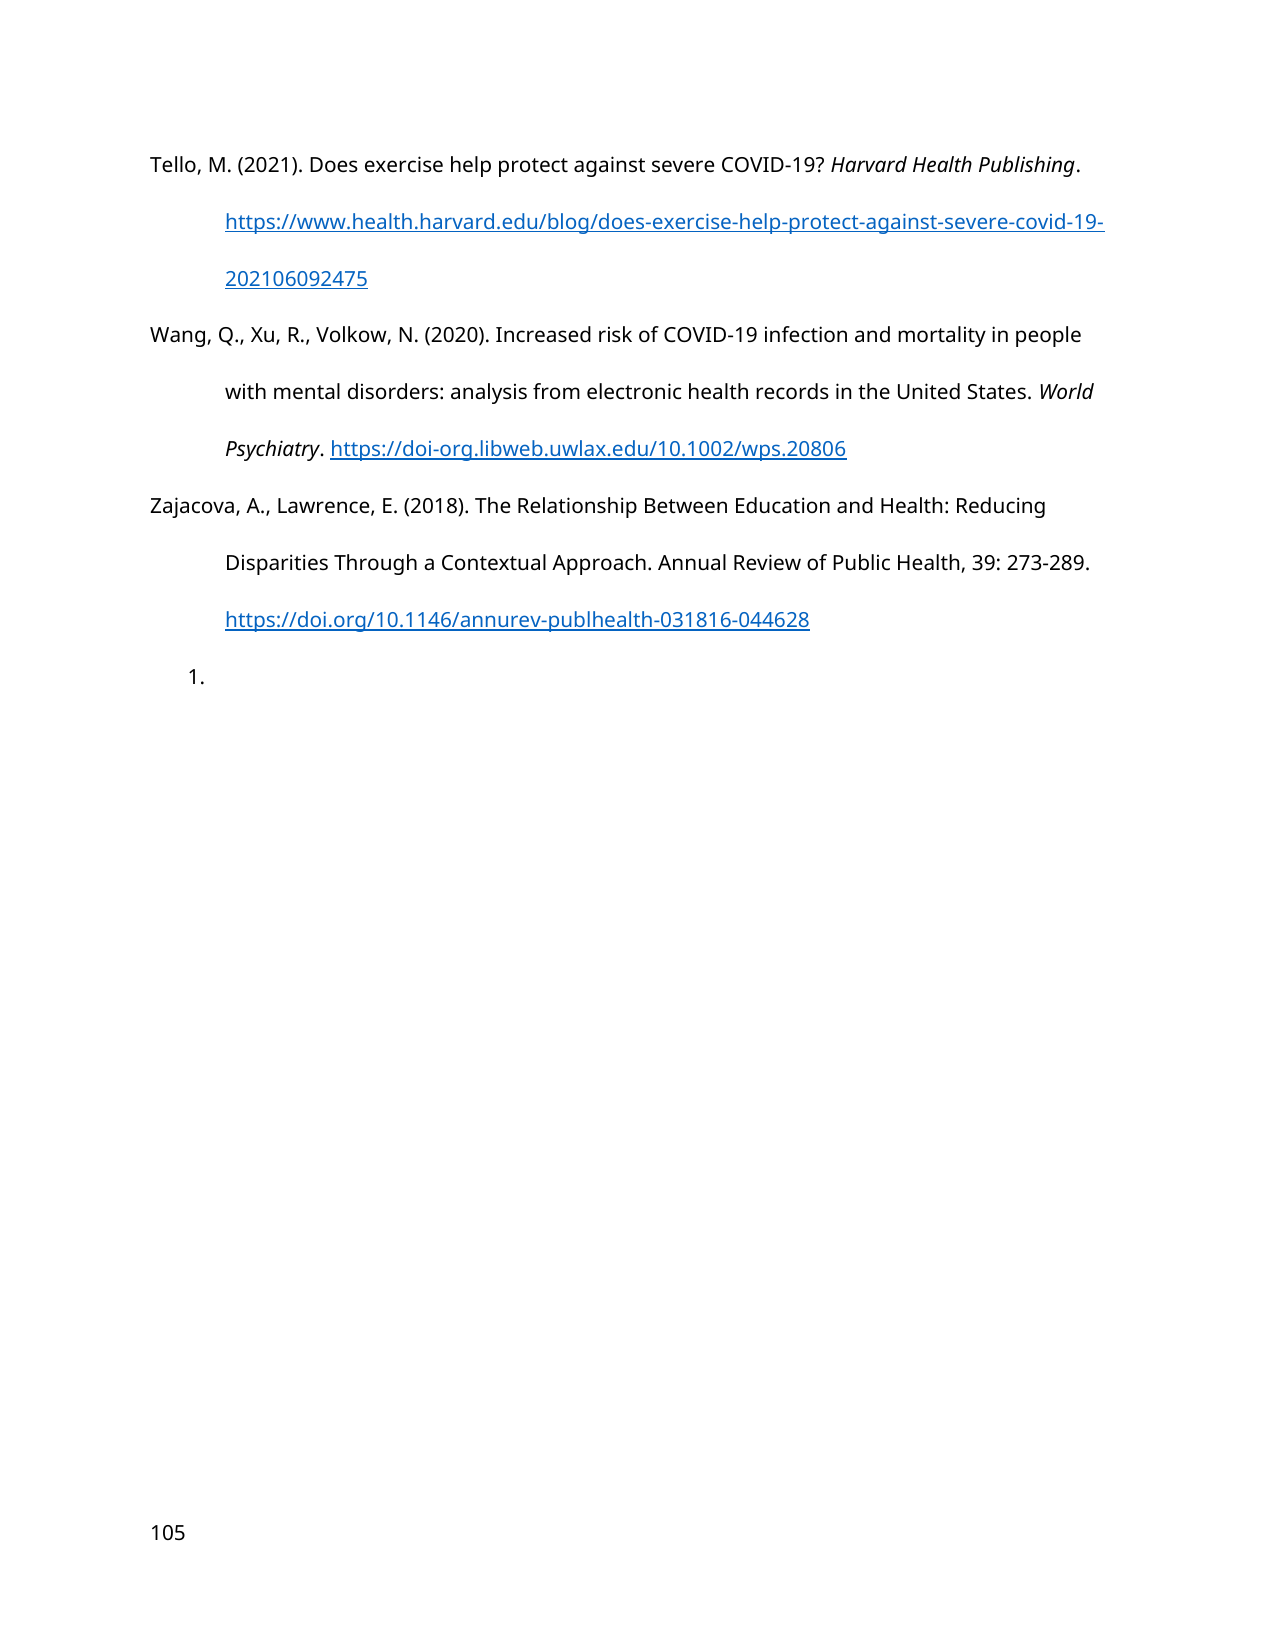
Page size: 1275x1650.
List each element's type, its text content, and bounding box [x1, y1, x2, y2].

text Wang, Q., Xu, R., Volkow, N. (2020). Increased risk of COVID-19 infection and mortality in people with mental disorders: analysis from electronic health records in the United States. World Psychiatry. https://doi-org.libweb.uwlax.edu/10.1002/wps.20806 [150, 321, 1125, 463]
text Zajacova, A., Lawrence, E. (2018). The Relationship Between Education and Health: Reducing Disparities Through a Contextual Approach. Annual Review of Public Health, 39: 273-289. https://doi.org/10.1146/annurev-publhealth-031816-044628 [150, 491, 1125, 633]
text Tello, M. (2021). Does exercise help protect against severe COVID-19? Harvard Health Publishing. https://www.health.harvard.edu/blog/does-exercise-help-protect-against-severe-covid-19-202106092475 [150, 150, 1125, 292]
